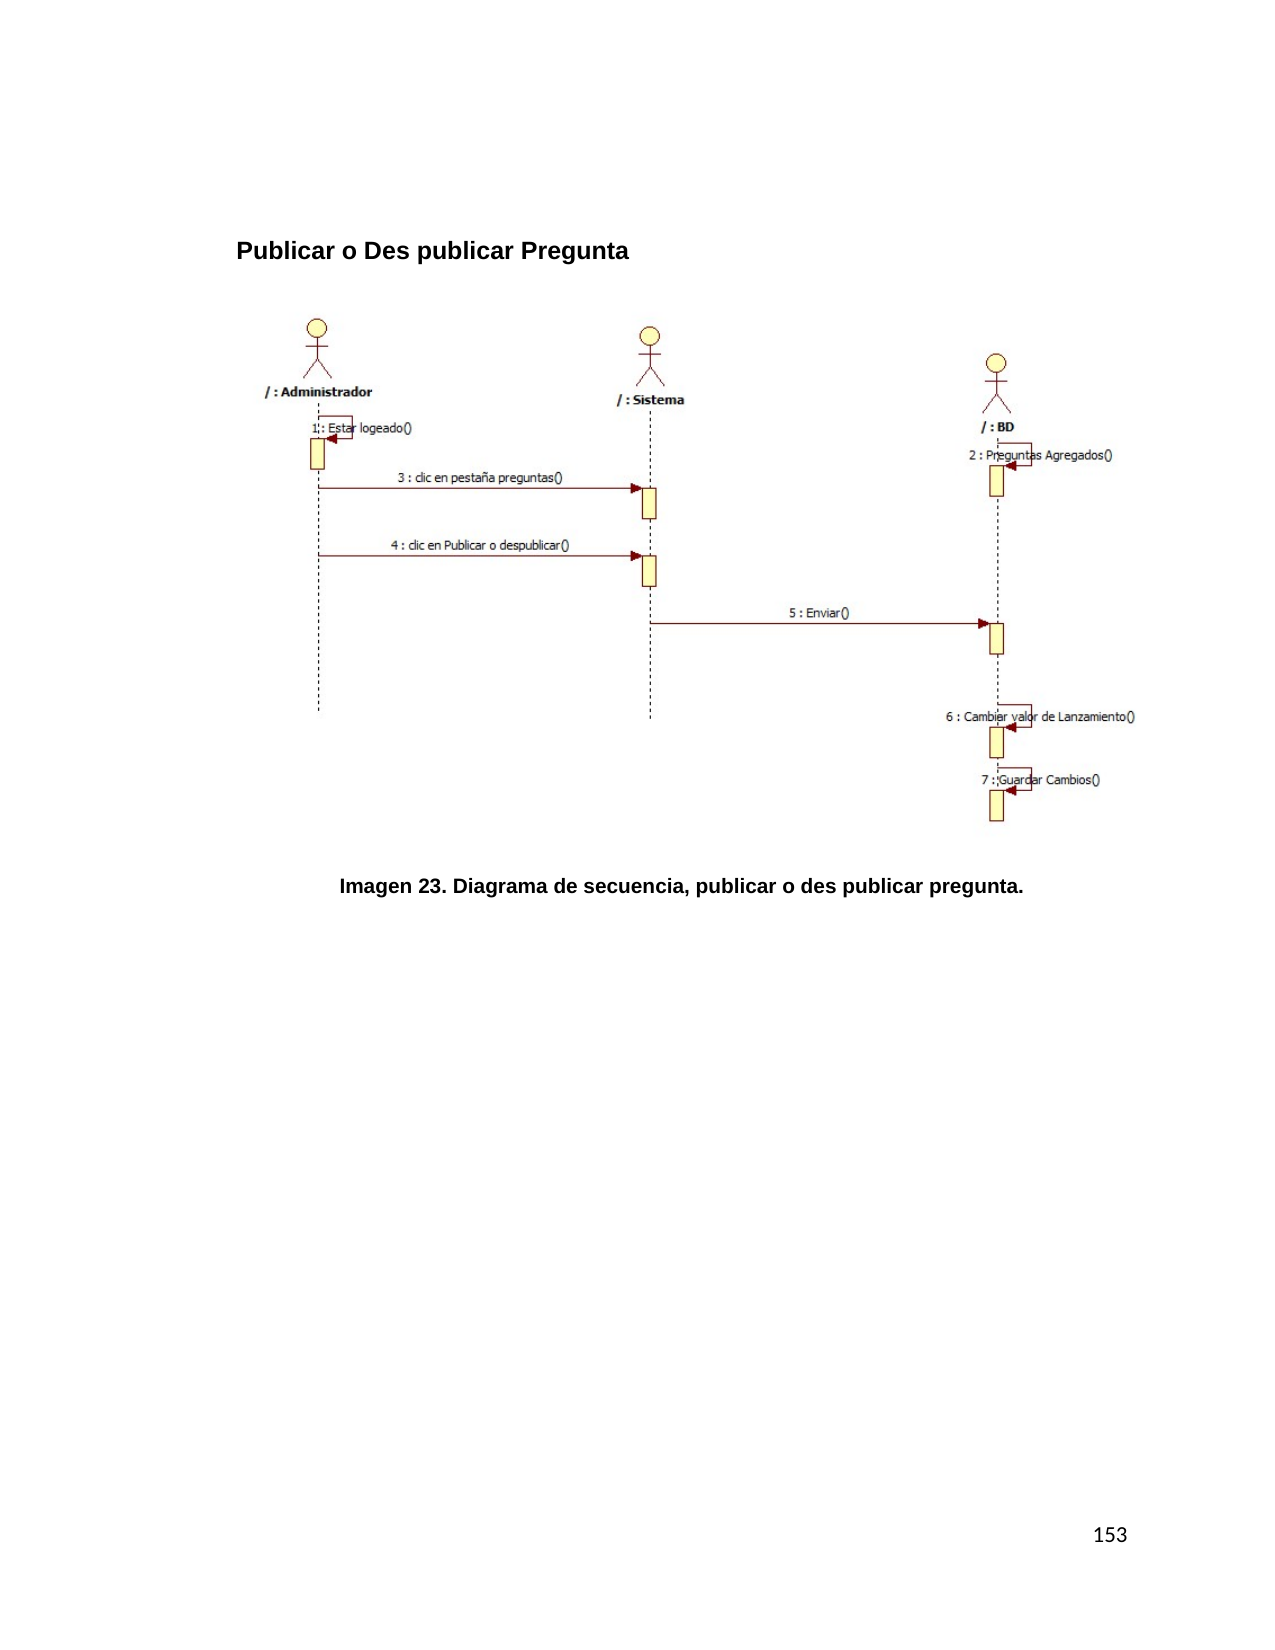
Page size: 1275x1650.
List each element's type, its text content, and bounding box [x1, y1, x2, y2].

picture [236, 296, 1157, 844]
text Publicar o Des publicar Pregunta [236, 236, 1127, 265]
text Imagen 23. Diagrama de secuencia, publicar o des publicar pregunta. [236, 874, 1127, 898]
